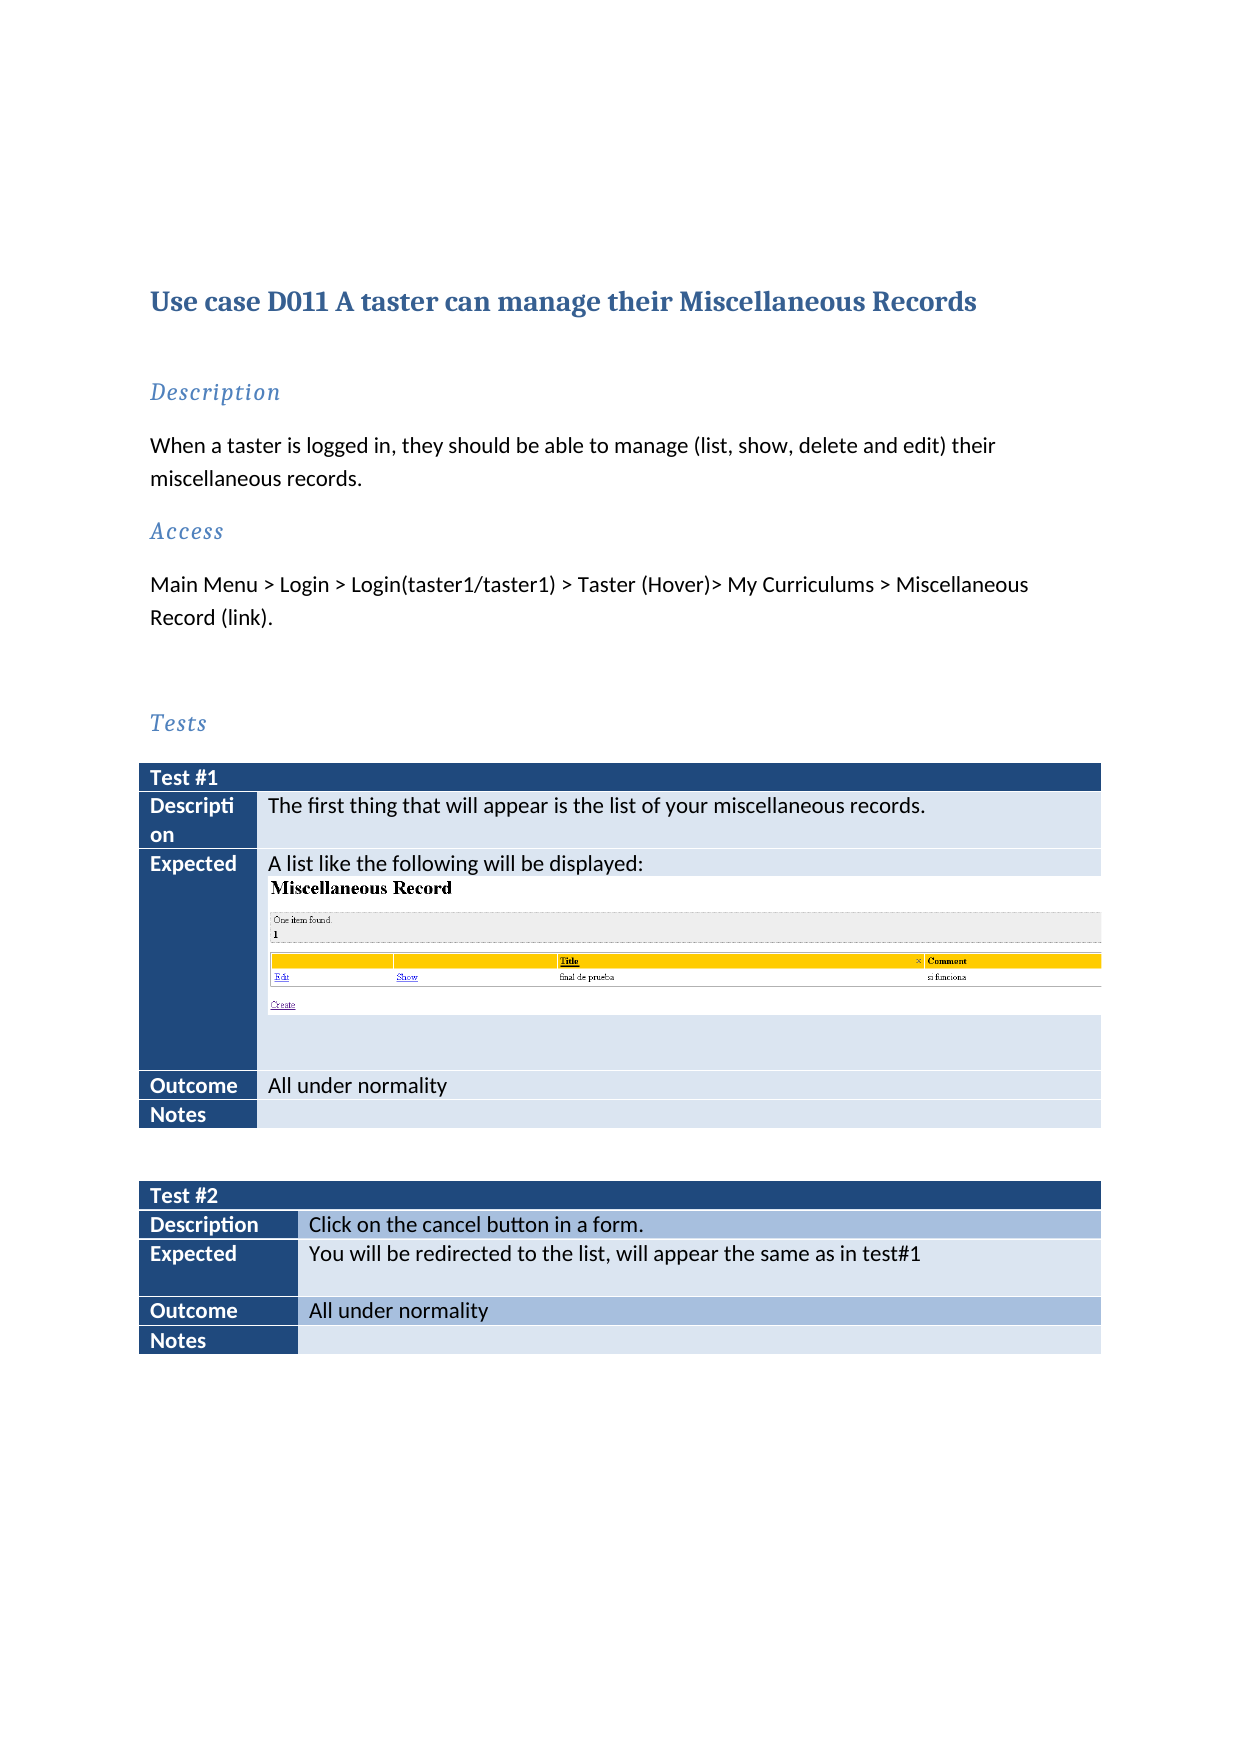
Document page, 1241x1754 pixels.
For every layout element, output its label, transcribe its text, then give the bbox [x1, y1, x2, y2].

table_cell All under normality [298, 1297, 1101, 1325]
table_cell All under normality [257, 1071, 1101, 1099]
table_cell Click on the cancel button in a form. [298, 1211, 1101, 1238]
table_cell Outcome [139, 1297, 298, 1325]
table_cell Outcome [139, 1071, 257, 1099]
subtitle Description [150, 378, 1090, 406]
table_cell [257, 1100, 1101, 1128]
table_cell Expected [139, 849, 257, 1070]
subtitle Tests [150, 709, 1090, 737]
table_cell Expected [139, 1240, 298, 1296]
table_cell A list like the following will be displayed: [257, 849, 1101, 1070]
subtitle Access [150, 517, 1090, 545]
table_cell Description [139, 792, 257, 848]
table_header Test #1 [139, 763, 1101, 791]
text Main Menu > Login > Login(taster1/taster1) > Taster (Hover)> My Curriculums > Miscellaneous Record (link). [150, 571, 1090, 631]
subtitle Use case D011 A taster can manage their Miscellaneous Records [150, 285, 1090, 319]
table_header Test #2 [139, 1181, 1101, 1209]
table_cell Description [139, 1211, 298, 1238]
picture [267, 876, 1102, 1015]
table_cell The first thing that will appear is the list of your miscellaneous records. [257, 792, 1101, 848]
table_cell Notes [139, 1326, 298, 1354]
table_cell You will be redirected to the list, will appear the same as in test#1 [298, 1240, 1101, 1296]
text When a taster is logged in, they should be able to manage (list, show, delete and edit) their miscellaneous records. [150, 431, 1090, 492]
table_cell Notes [139, 1100, 257, 1128]
table_cell [298, 1326, 1101, 1354]
